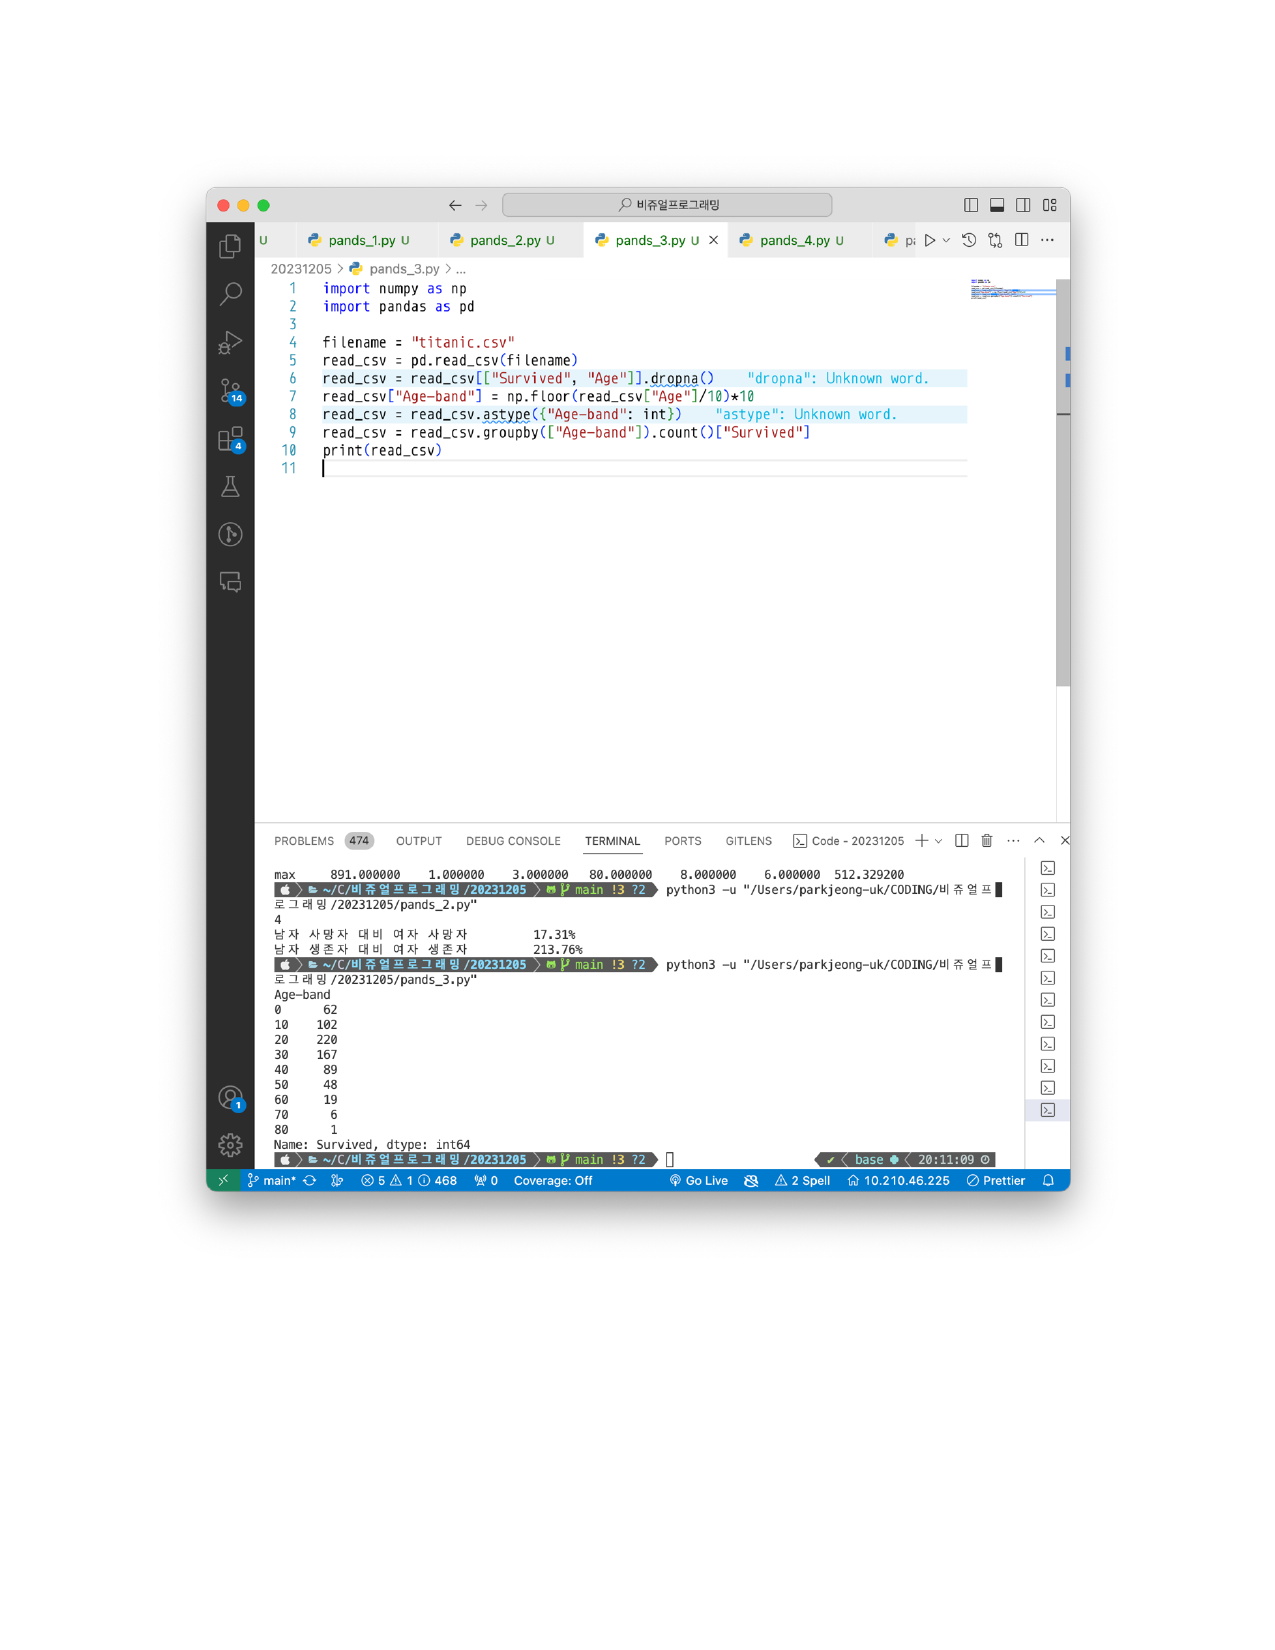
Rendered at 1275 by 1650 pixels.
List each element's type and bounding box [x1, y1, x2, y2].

picture [150, 150, 1125, 1265]
